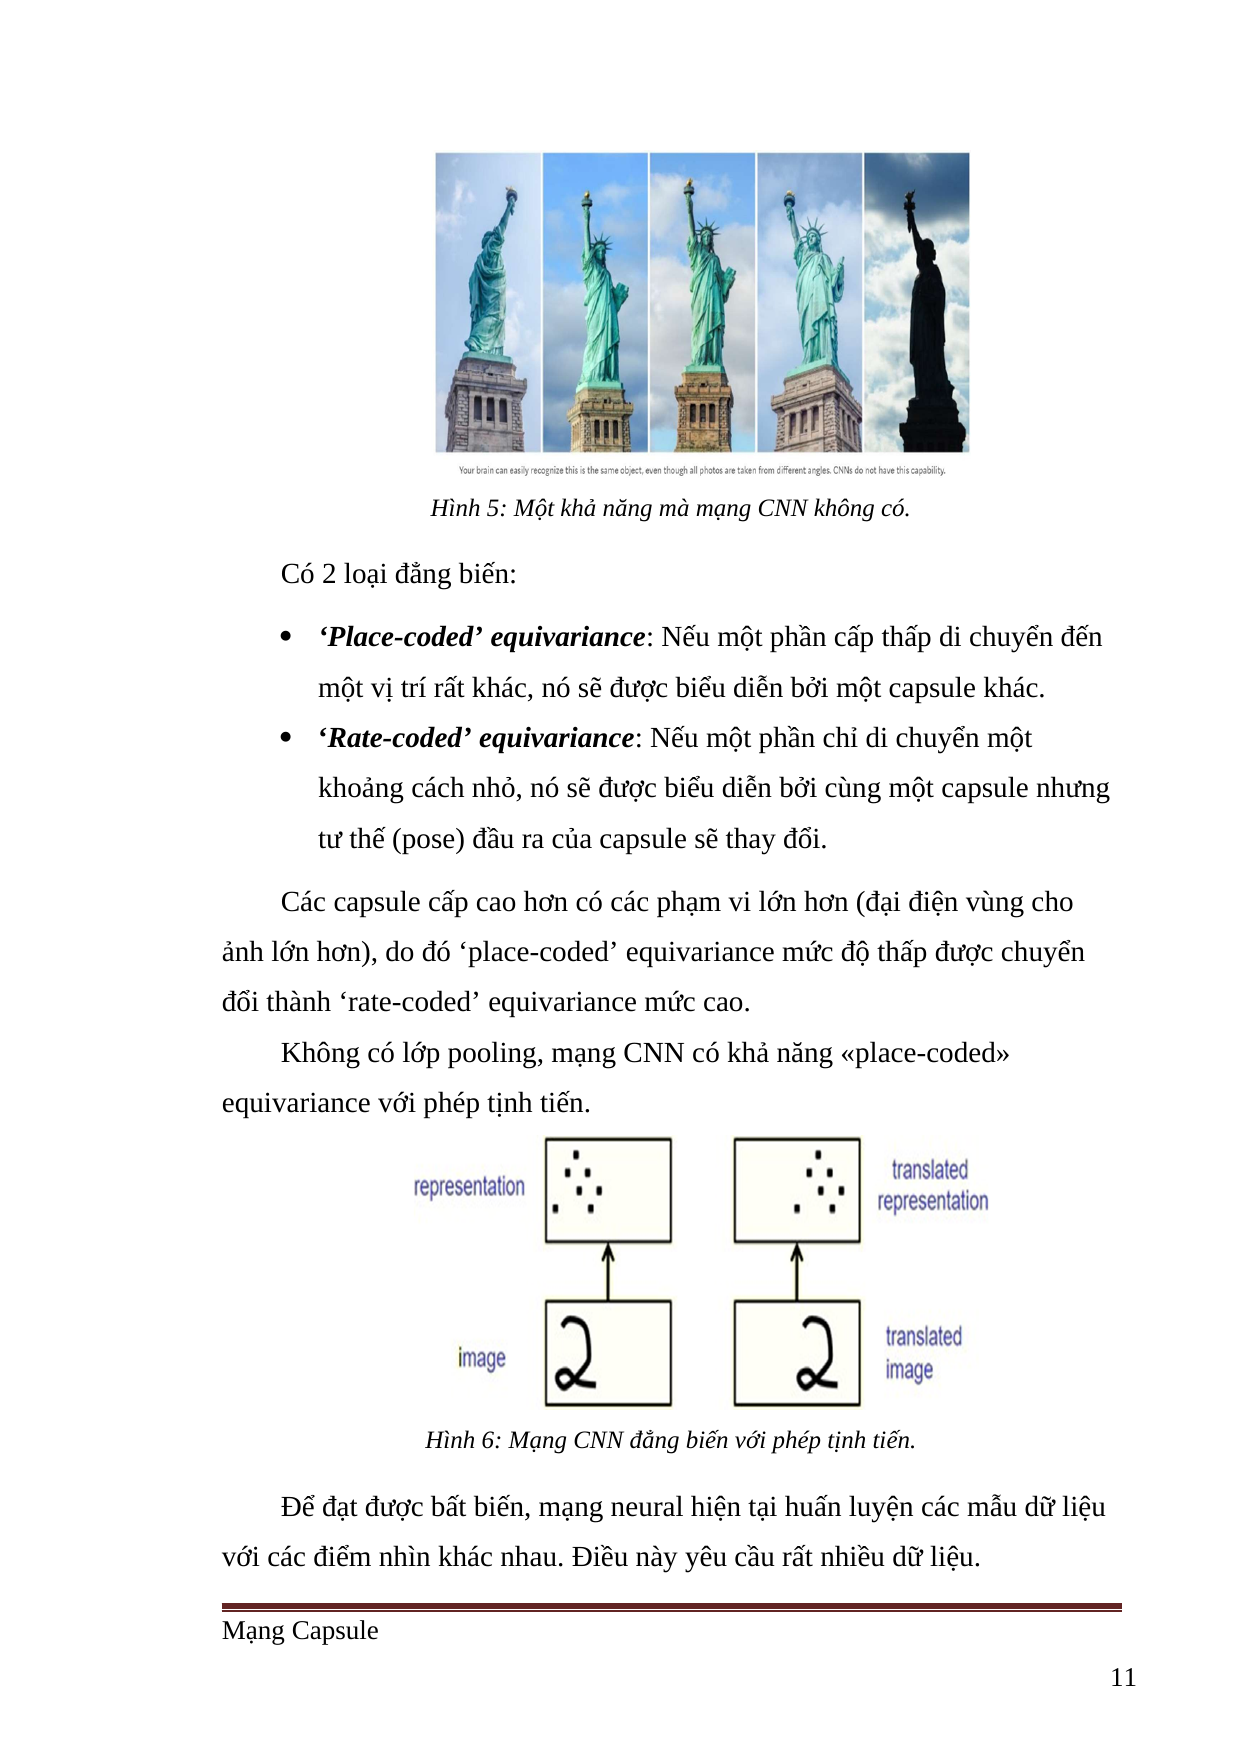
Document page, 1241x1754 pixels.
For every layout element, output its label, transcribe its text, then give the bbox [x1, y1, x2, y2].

picture [431, 150, 972, 478]
picture [413, 1135, 989, 1410]
text Các capsule cấp cao hơn có các phạm vi lớn hơn (đại điện vùng cho ảnh lớn hơn), do đó ‘place-coded’ equivariance mức độ thấp được chuyển đổi thành ‘rate-coded’ equivariance mức cao. [222, 884, 1122, 1018]
list ‘Rate-coded’ equivariance: Nếu một phần chỉ di chuyển một khoảng cách nhỏ, nó sẽ được biểu diễn bởi cùng một capsule nhưng tư thế (pose) đầu ra của capsule sẽ thay đổi. [281, 720, 1122, 854]
text Hình 6: Mạng CNN đẳng biến với phép tịnh tiến. [222, 1425, 1122, 1454]
text Hình 5: Một khả năng mà mạng CNN không có. [222, 493, 1122, 521]
text Có 2 loại đẳng biến: [222, 557, 1122, 590]
text Để đạt được bất biến, mạng neural hiện tại huấn luyện các mẫu dữ liệu với các điểm nhìn khác nhau. Điều này yêu cầu rất nhiều dữ liệu. [222, 1489, 1122, 1573]
text Không có lớp pooling, mạng CNN có khả năng «place-coded» equivariance với phép tịnh tiến. [222, 1035, 1122, 1118]
list ‘Place-coded’ equivariance: Nếu một phần cấp thấp di chuyển đến một vị trí rất khác, nó sẽ được biểu diễn bởi một capsule khác. [281, 619, 1122, 703]
